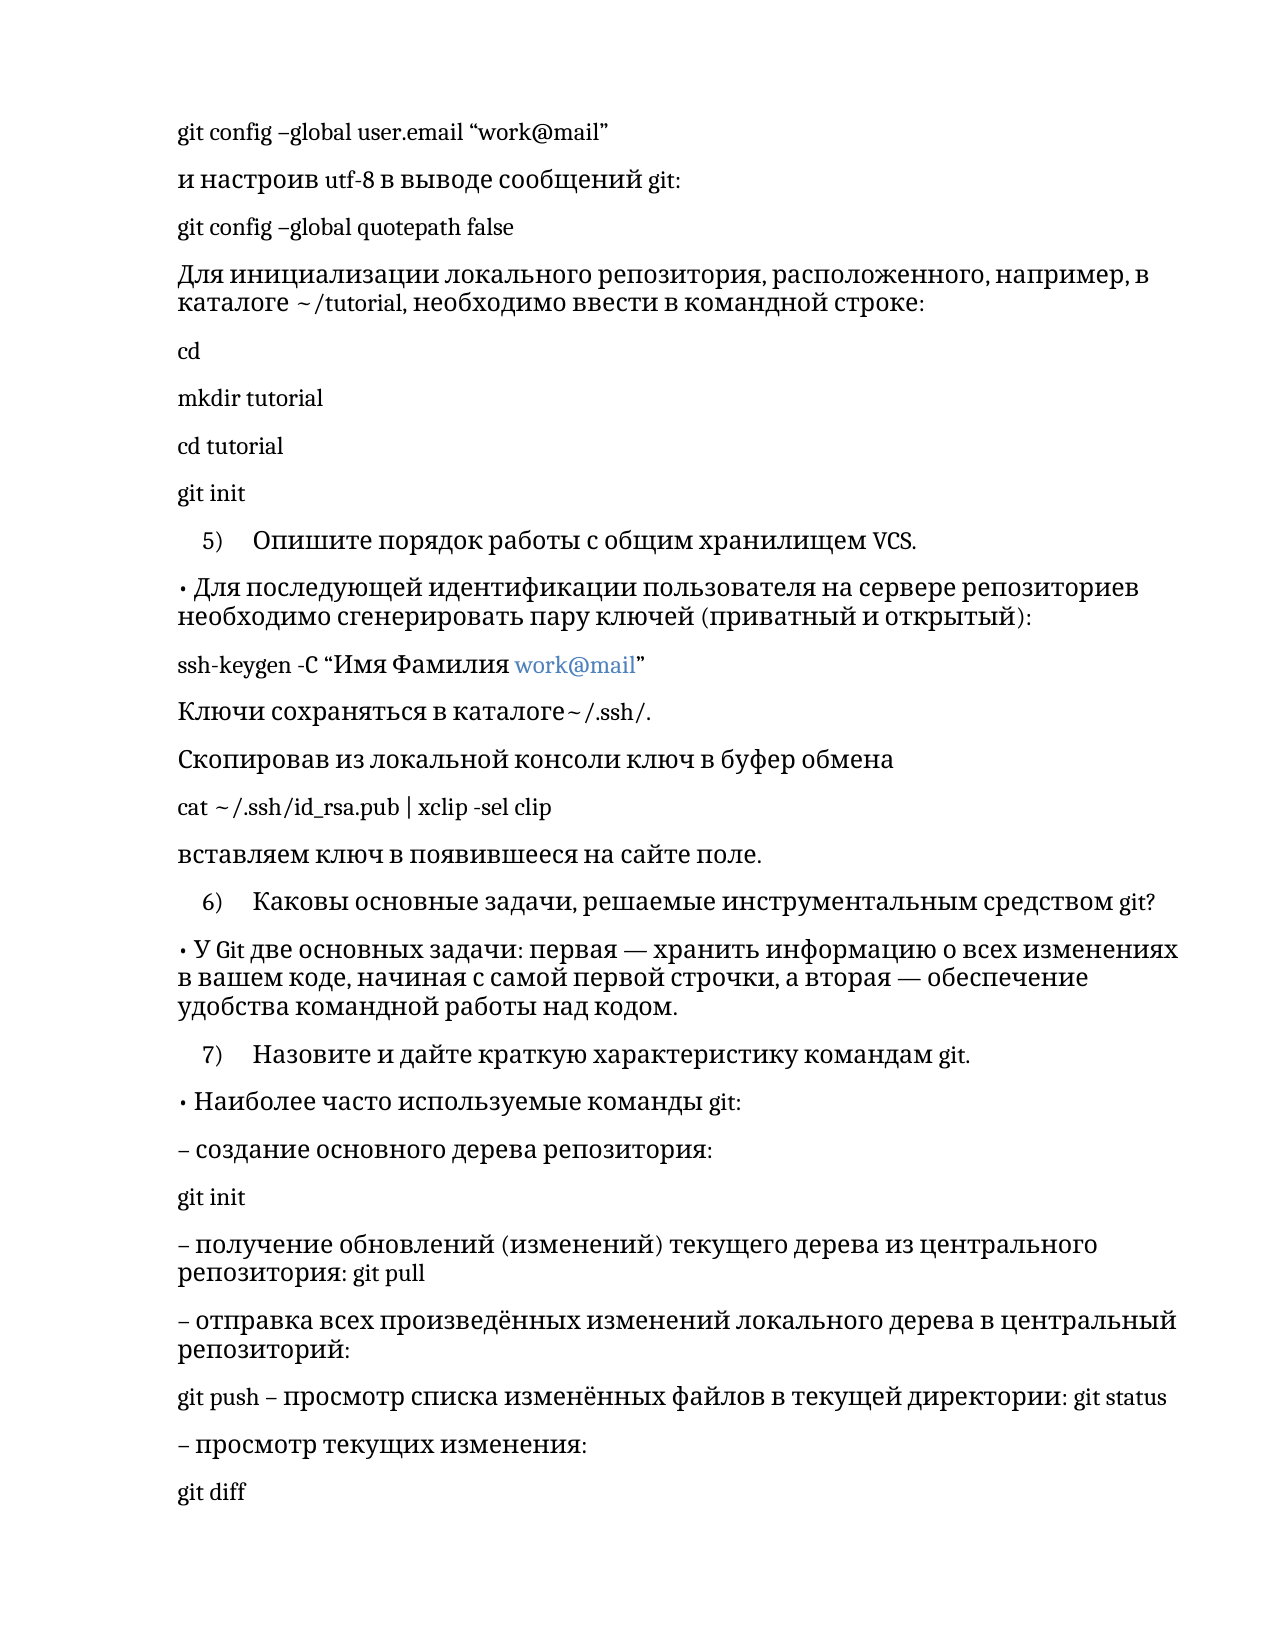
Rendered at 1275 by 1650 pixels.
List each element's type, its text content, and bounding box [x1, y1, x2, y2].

text – просмотр текущих изменения: [177, 1431, 1186, 1459]
list Опишите порядок работы с общим хранилищем VCS. [202, 527, 1186, 556]
text • Наиболее часто используемые команды git: [177, 1088, 1186, 1117]
text Для инициализации локального репозитория, расположенного, например, в каталоге ~/tutorial, необходимо ввести в командной строке: [177, 261, 1186, 318]
text – получение обновлений (изменений) текущего дерева из центрального репозитория: git pull [177, 1231, 1186, 1288]
list Каковы основные задачи, решаемые инструментальным средством git? [202, 888, 1186, 917]
text cd [177, 337, 1186, 366]
text и настроив utf-8 в выводе сообщений git: [177, 166, 1186, 194]
text • Для последующей идентификации пользователя на сервере репозиториев необходимо сгенерировать пару ключей (приватный и открытый): [177, 574, 1186, 632]
text git config –global quotepath false [177, 213, 1186, 242]
list Назовите и дайте краткую характеристику командам git. [202, 1041, 1186, 1069]
text git init [177, 1183, 1186, 1212]
text git init [177, 479, 1186, 508]
text mkdir tutorial [177, 384, 1186, 413]
text Ключи сохраняться в каталоге~/.ssh/. [177, 698, 1186, 727]
text • У Git две основных задачи: первая — хранить информацию о всех изменениях в вашем коде, начиная с самой первой строчки, а вторая — обеспечение удобства командной работы над кодом. [177, 936, 1186, 1022]
text ssh-keygen -C “Имя Фамилия work@mail” [177, 651, 1186, 679]
text git config –global user.email “work@mail” [177, 118, 1186, 147]
text – создание основного дерева репозитория: [177, 1136, 1186, 1164]
text cd tutorial [177, 432, 1186, 461]
text вставляем ключ в появившееся на сайте поле. [177, 841, 1186, 869]
text cat ~/.ssh/id_rsa.pub | xclip -sel clip [177, 793, 1186, 822]
text Скопировав из локальной консоли ключ в буфер обмена [177, 746, 1186, 774]
text git diff [177, 1478, 1186, 1507]
text git push – просмотр списка изменённых файлов в текущей директории: git status [177, 1383, 1186, 1412]
text – отправка всех произведённых изменений локального дерева в центральный репозиторий: [177, 1307, 1186, 1364]
